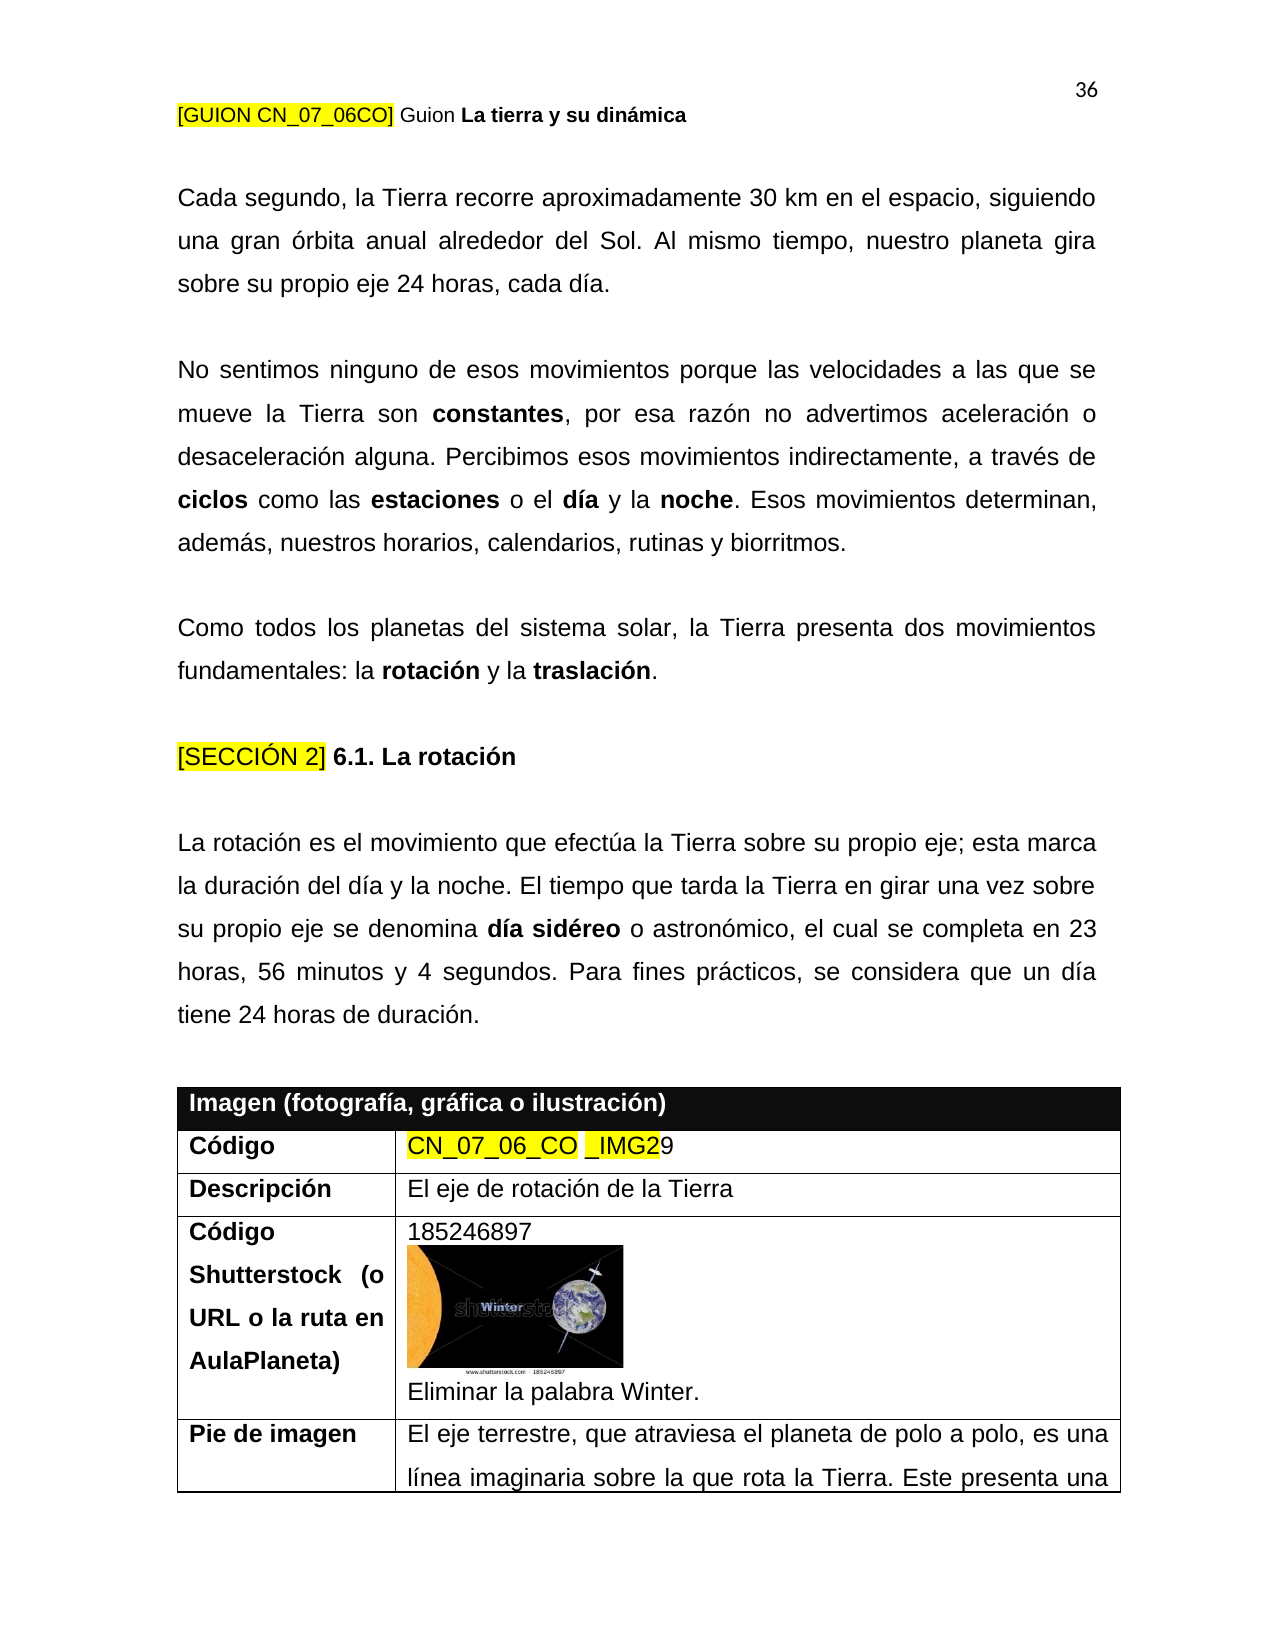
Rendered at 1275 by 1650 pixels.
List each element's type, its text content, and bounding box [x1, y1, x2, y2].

table_cell El eje de rotación de la Tierra [396, 1174, 1120, 1216]
text [SECCIÓN 2] 6.1. La rotación [326, 742, 1098, 771]
text No sentimos ninguno de esos movimientos porque las velocidades a las que se mueve la Tierra son constantes, por esa razón no advertimos aceleración o desaceleración alguna. Percibimos esos movimientos indirectamente, a través de ciclos como las estaciones o el día y la noche. Esos movimientos determinan, además, nuestros horarios, calendarios, rutinas y biorritmos. [177, 356, 1098, 557]
table_cell 185246897 Eliminar la palabra Winter. [396, 1217, 1120, 1418]
table_cell Pie de imagen [178, 1420, 395, 1491]
table_cell Código Shutterstock (o URL o la ruta en AulaPlaneta) [178, 1217, 395, 1418]
table_cell Código [178, 1131, 395, 1173]
text Como todos los planetas del sistema solar, la Tierra presenta dos movimientos fundamentales: la rotación y la traslación. [177, 613, 1098, 685]
table_cell CN_07_06_CO _IMG29 [396, 1131, 1120, 1173]
picture [407, 1245, 624, 1377]
text Cada segundo, la Tierra recorre aproximadamente 30 km en el espacio, siguiendo una gran órbita anual alrededor del Sol. Al mismo tiempo, nuestro planeta gira sobre su propio eje 24 horas, cada día. [177, 183, 1098, 298]
text La rotación es el movimiento que efectúa la Tierra sobre su propio eje; esta marca la duración del día y la noche. El tiempo que tarda la Tierra en girar una vez sobre su propio eje se denomina día sidéreo o astronómico, el cual se completa en 23 horas, 56 minutos y 4 segundos. Para fines prácticos, se considera que un día tiene 24 horas de duración. [177, 828, 1098, 1029]
table_cell Descripción [178, 1174, 395, 1216]
table_header Imagen (fotografía, gráfica o ilustración) [178, 1088, 1120, 1130]
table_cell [396, 1420, 1120, 1491]
